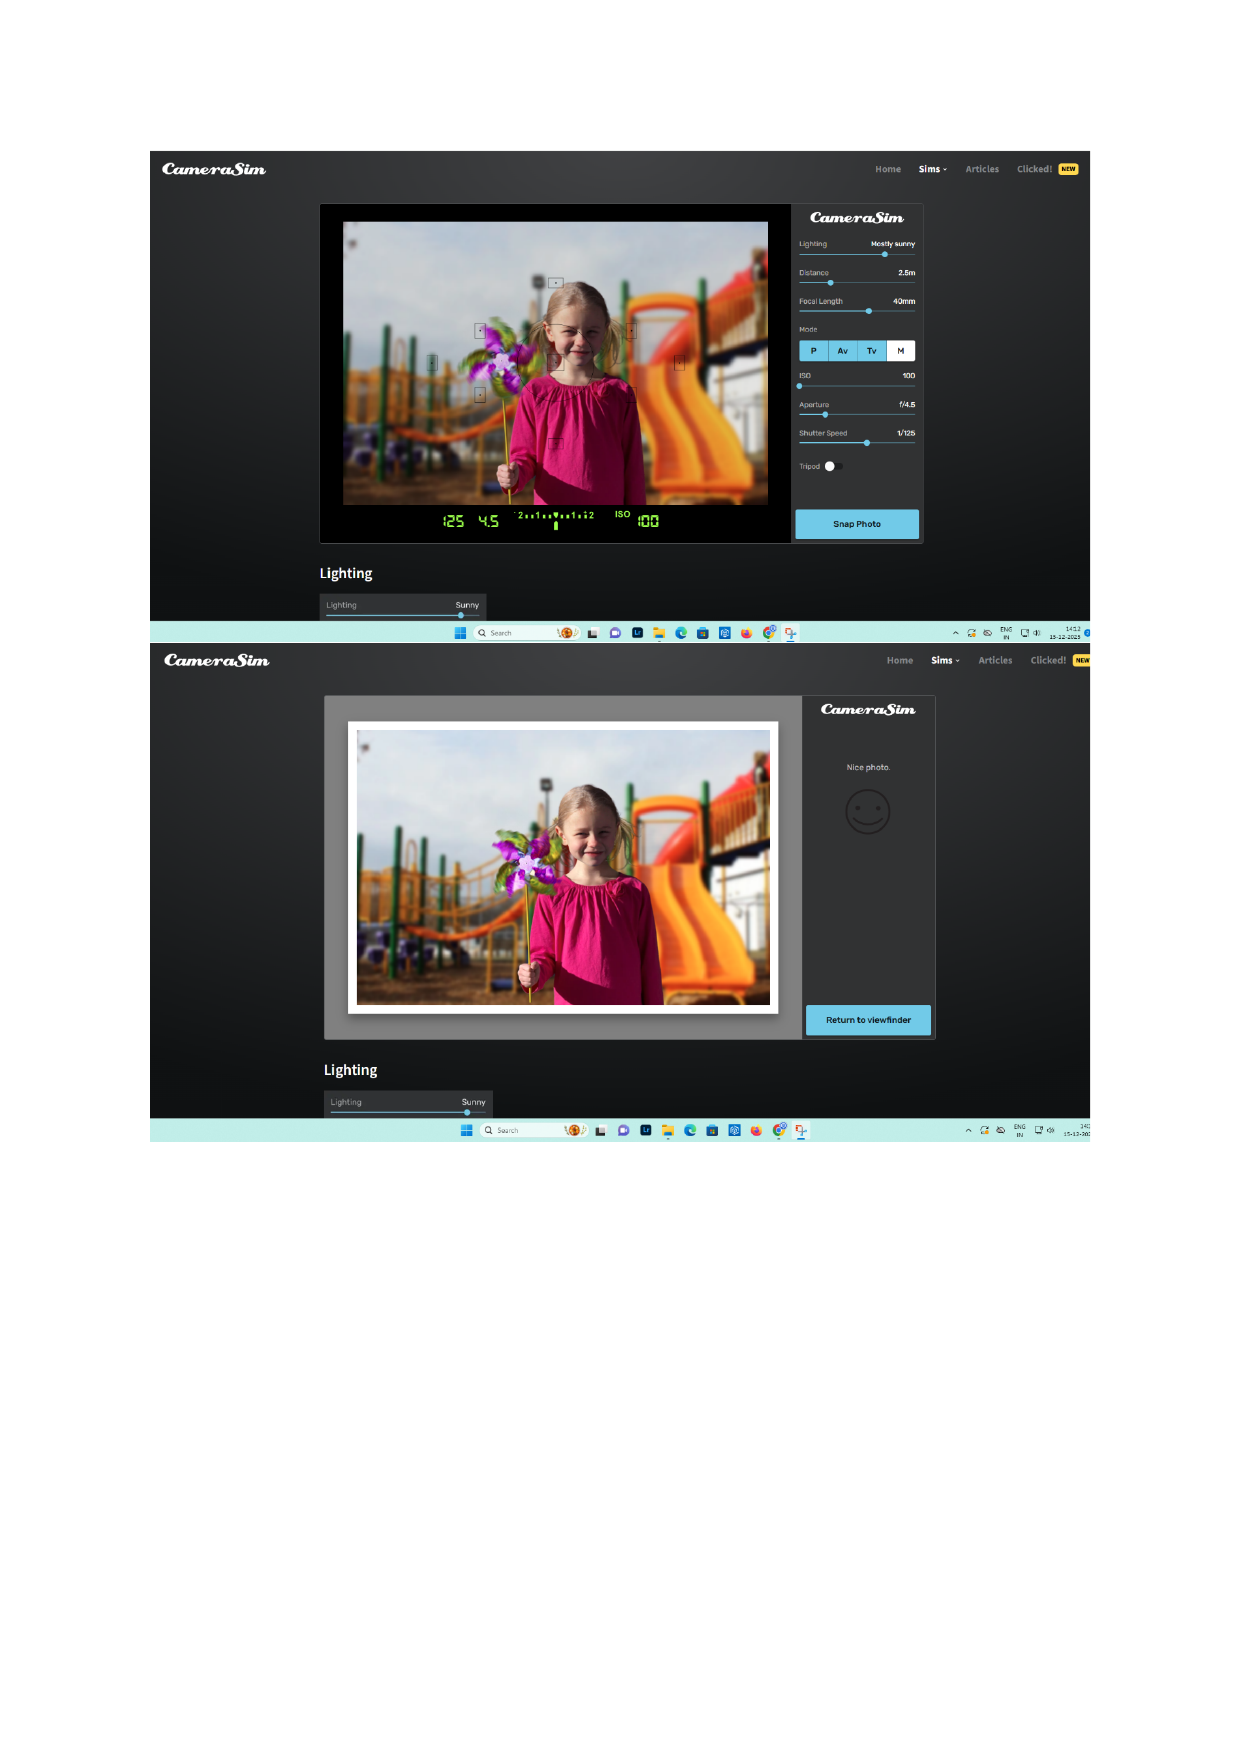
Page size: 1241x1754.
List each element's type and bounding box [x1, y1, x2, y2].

picture [150, 643, 1091, 1142]
picture [150, 150, 1091, 642]
